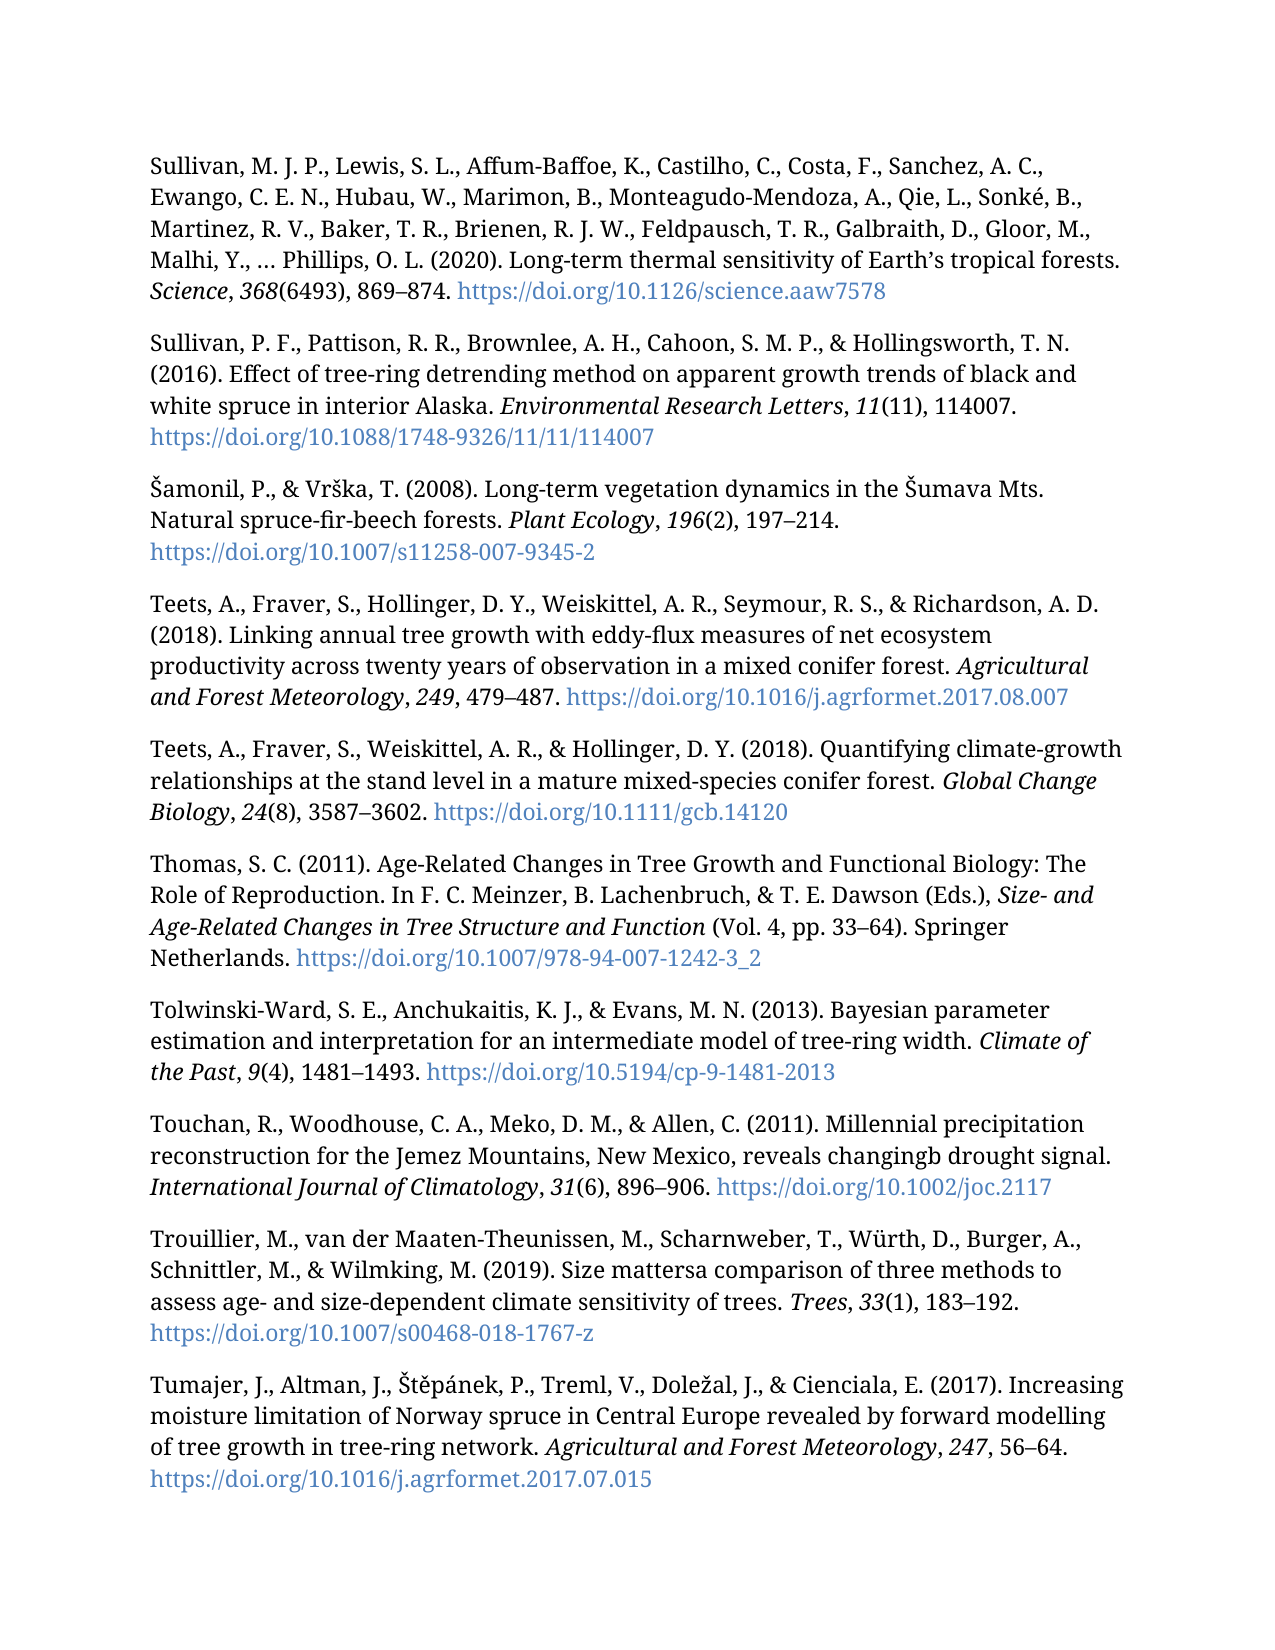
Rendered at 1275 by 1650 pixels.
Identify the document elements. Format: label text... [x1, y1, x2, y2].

text Teets, A., Fraver, S., Weiskittel, A. R., & Hollinger, D. Y. (2018). Quantifying climate-growth relationships at the stand level in a mature mixed-species conifer forest. Global Change Biology, 24(8), 3587–3602. https://doi.org/10.1111/gcb.14120 [150, 733, 1125, 827]
text Tumajer, J., Altman, J., Štěpánek, P., Treml, V., Doležal, J., & Cienciala, E. (2017). Increasing moisture limitation of Norway spruce in Central Europe revealed by forward modelling of tree growth in tree-ring network. Agricultural and Forest Meteorology, 247, 56–64. https://doi.org/10.1016/j.agrformet.2017.07.015 [150, 1369, 1125, 1494]
text Touchan, R., Woodhouse, C. A., Meko, D. M., & Allen, C. (2011). Millennial precipitation reconstruction for the Jemez Mountains, New Mexico, reveals changingb drought signal. International Journal of Climatology, 31(6), 896–906. https://doi.org/10.1002/joc.2117 [150, 1108, 1125, 1202]
text Šamonil, P., & Vrška, T. (2008). Long-term vegetation dynamics in the Šumava Mts. Natural spruce-fir-beech forests. Plant Ecology, 196(2), 197–214. https://doi.org/10.1007/s11258-007-9345-2 [150, 473, 1125, 567]
text Tolwinski-Ward, S. E., Anchukaitis, K. J., & Evans, M. N. (2013). Bayesian parameter estimation and interpretation for an intermediate model of tree-ring width. Climate of the Past, 9(4), 1481–1493. https://doi.org/10.5194/cp-9-1481-2013 [150, 994, 1125, 1087]
text Trouillier, M., van der Maaten-Theunissen, M., Scharnweber, T., Würth, D., Burger, A., Schnittler, M., & Wilmking, M. (2019). Size mattersa comparison of three methods to assess age- and size-dependent climate sensitivity of trees. Trees, 33(1), 183–192. https://doi.org/10.1007/s00468-018-1767-z [150, 1223, 1125, 1348]
text Teets, A., Fraver, S., Hollinger, D. Y., Weiskittel, A. R., Seymour, R. S., & Richardson, A. D. (2018). Linking annual tree growth with eddy-flux measures of net ecosystem productivity across twenty years of observation in a mixed conifer forest. Agricultural and Forest Meteorology, 249, 479–487. https://doi.org/10.1016/j.agrformet.2017.08.007 [150, 587, 1125, 712]
text Sullivan, M. J. P., Lewis, S. L., Affum-Baffoe, K., Castilho, C., Costa, F., Sanchez, A. C., Ewango, C. E. N., Hubau, W., Marimon, B., Monteagudo-Mendoza, A., Qie, L., Sonké, B., Martinez, R. V., Baker, T. R., Brienen, R. J. W., Feldpausch, T. R., Galbraith, D., Gloor, M., Malhi, Y., … Phillips, O. L. (2020). Long-term thermal sensitivity of Earth’s tropical forests. Science, 368(6493), 869–874. https://doi.org/10.1126/science.aaw7578 [150, 150, 1125, 306]
text Thomas, S. C. (2011). Age-Related Changes in Tree Growth and Functional Biology: The Role of Reproduction. In F. C. Meinzer, B. Lachenbruch, & T. E. Dawson (Eds.), Size- and Age-Related Changes in Tree Structure and Function (Vol. 4, pp. 33–64). Springer Netherlands. https://doi.org/10.1007/978-94-007-1242-3_2 [150, 848, 1125, 973]
text Sullivan, P. F., Pattison, R. R., Brownlee, A. H., Cahoon, S. M. P., & Hollingsworth, T. N. (2016). Effect of tree-ring detrending method on apparent growth trends of black and white spruce in interior Alaska. Environmental Research Letters, 11(11), 114007. https://doi.org/10.1088/1748-9326/11/11/114007 [150, 327, 1125, 452]
